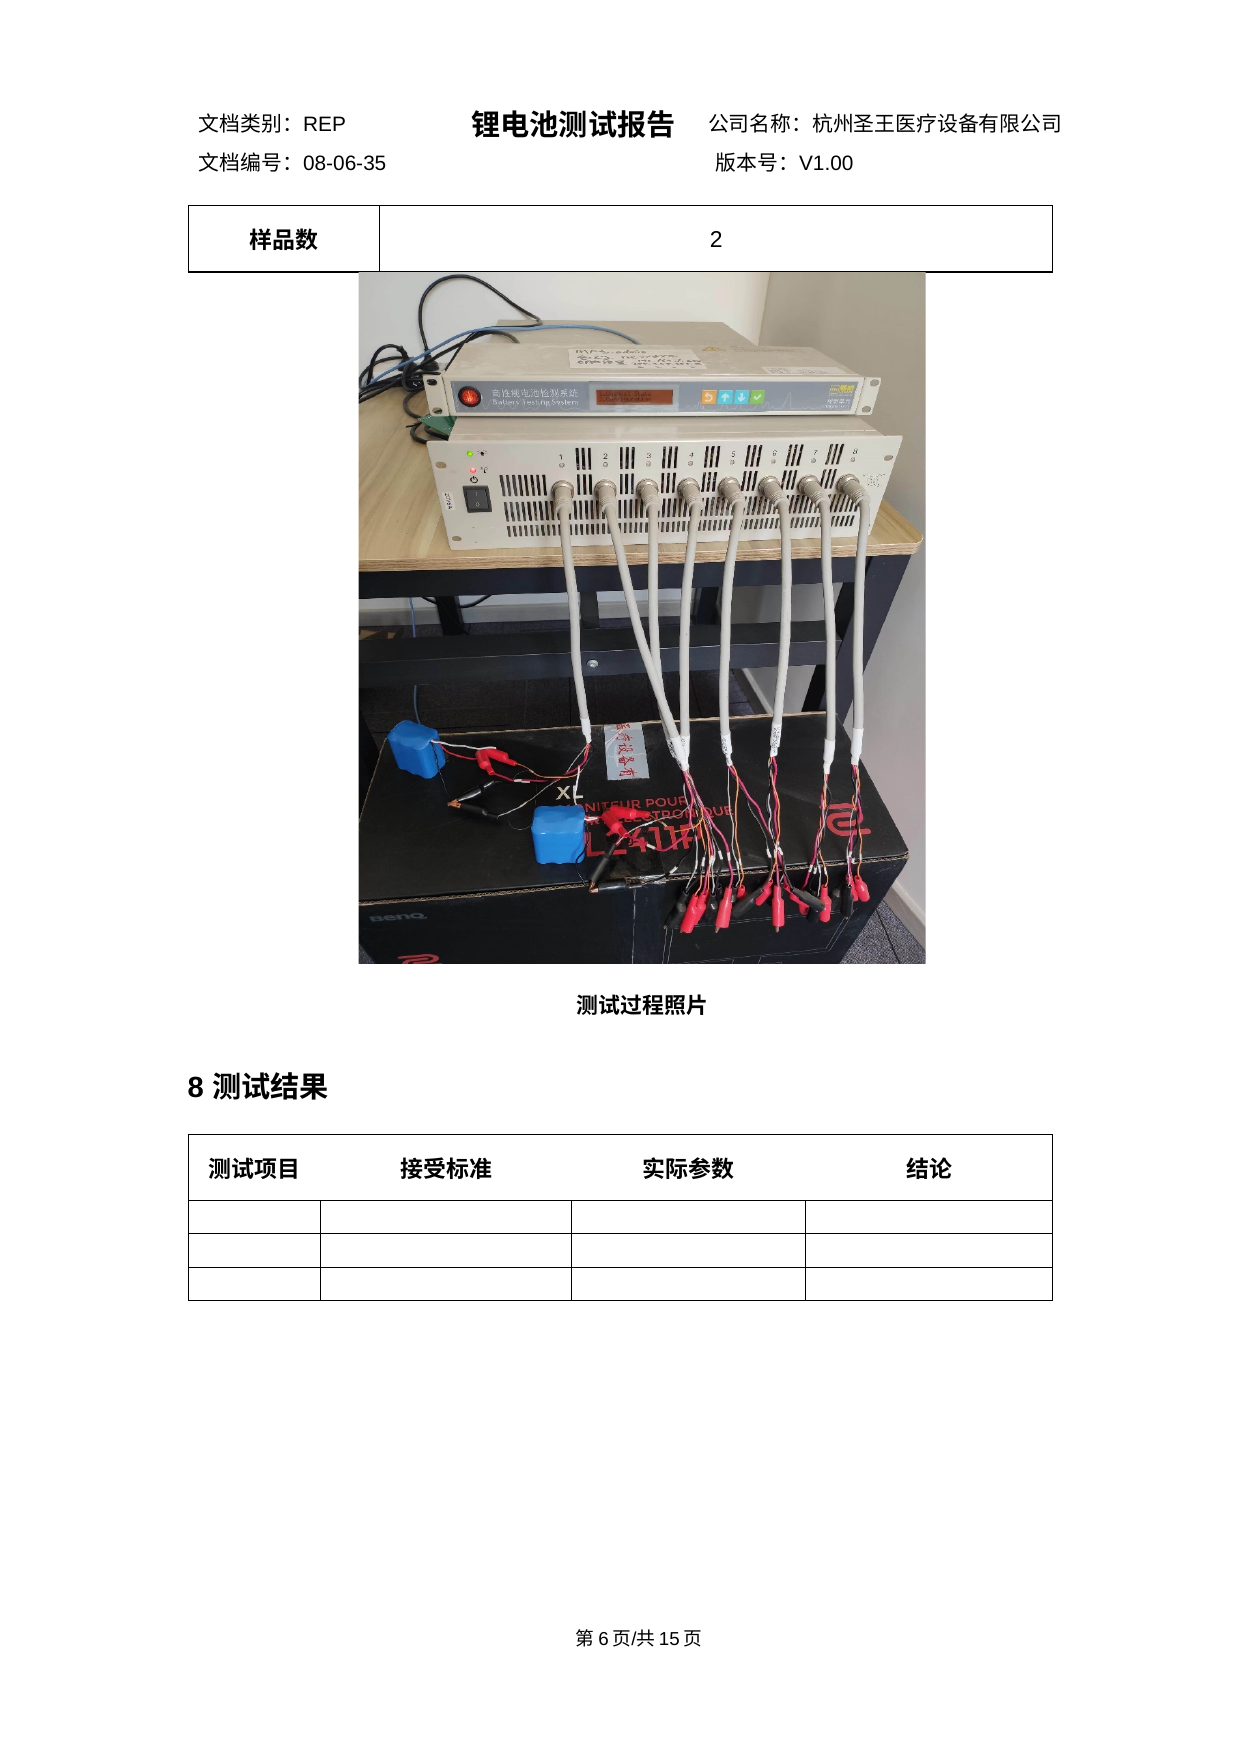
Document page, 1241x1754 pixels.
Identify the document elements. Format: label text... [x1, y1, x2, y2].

table_cell [572, 1201, 805, 1233]
table_cell 样品数 [189, 206, 379, 271]
table_header 接受标准 [321, 1135, 571, 1200]
table_cell [572, 1268, 805, 1300]
table_header 结论 [806, 1135, 1052, 1200]
table_cell [189, 1268, 320, 1300]
table_header 实际参数 [571, 1135, 806, 1200]
table_cell [189, 1234, 320, 1267]
picture [358, 272, 926, 964]
table_cell [189, 1201, 320, 1233]
table_cell [321, 1234, 571, 1267]
table_header 测试项目 [189, 1135, 321, 1200]
table_cell [806, 1234, 1052, 1267]
table_cell [806, 1268, 1052, 1300]
table_cell [806, 1201, 1052, 1233]
subtitle 测试结果 [187, 1052, 1053, 1117]
table_cell [572, 1234, 805, 1267]
table_cell 2 [380, 206, 1052, 271]
table_cell [321, 1268, 571, 1300]
text 测试过程照片 [187, 987, 1053, 1020]
table_cell [321, 1201, 571, 1233]
